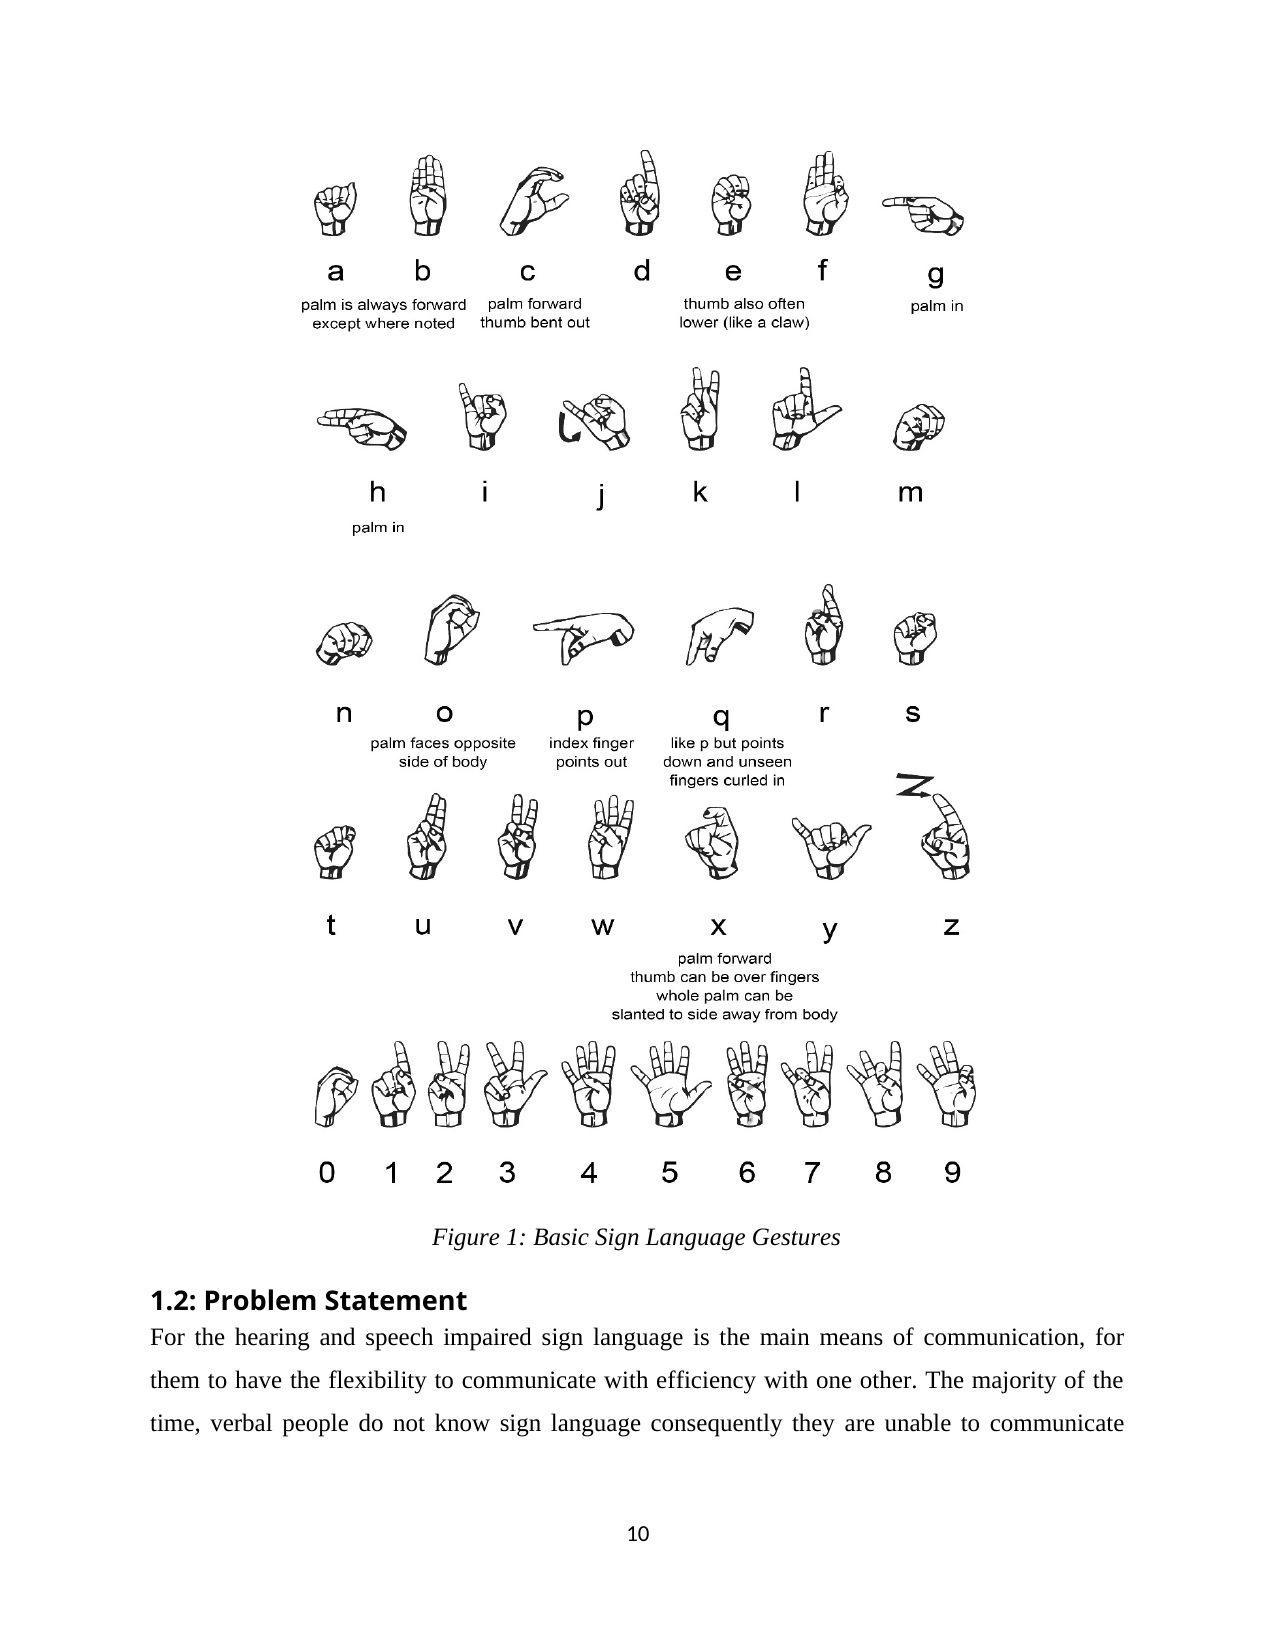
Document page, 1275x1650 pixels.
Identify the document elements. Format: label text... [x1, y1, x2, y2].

text Figure 1: Basic Sign Language Gestures [150, 1222, 1125, 1251]
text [150, 1322, 1125, 1437]
picture [299, 150, 976, 1192]
subtitle 1.2: Problem Statement [150, 1282, 1125, 1319]
